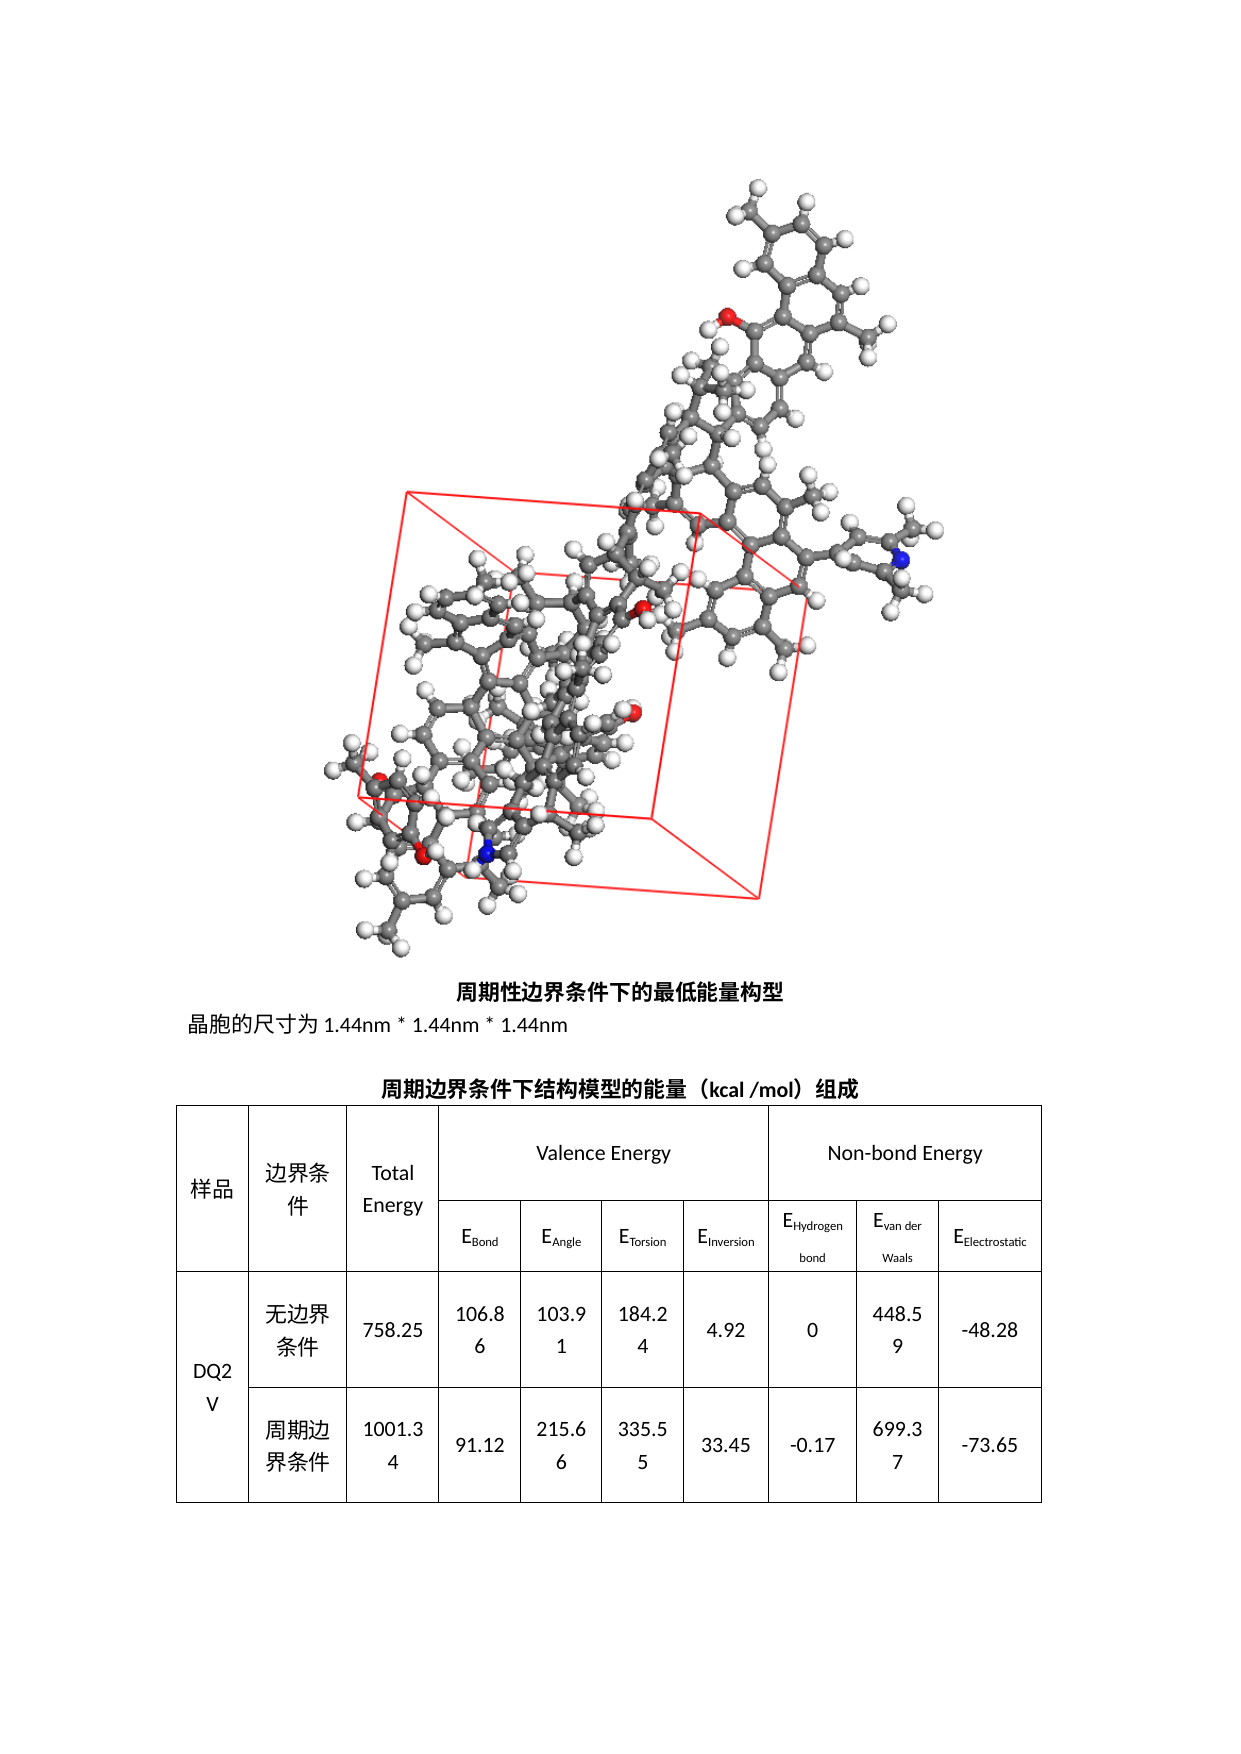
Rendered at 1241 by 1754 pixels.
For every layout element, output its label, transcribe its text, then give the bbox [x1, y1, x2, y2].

table_cell 448.59 [857, 1272, 938, 1387]
table_cell 215.66 [521, 1388, 601, 1502]
table_cell 335.55 [602, 1388, 683, 1502]
table_cell 91.12 [439, 1388, 520, 1502]
table_cell -0.17 [769, 1388, 856, 1502]
table_cell EElectrostatic [939, 1201, 1041, 1271]
table_cell EInversion [684, 1201, 768, 1271]
table_cell 1001.34 [347, 1388, 438, 1502]
table_cell -73.65 [939, 1388, 1041, 1502]
table_cell 184.24 [602, 1272, 683, 1387]
table_cell EAngle [521, 1201, 601, 1271]
table_cell 33.45 [684, 1388, 768, 1502]
table_header Valence Energy [439, 1106, 768, 1200]
table_header Non-bond Energy [769, 1106, 1041, 1200]
picture [187, 162, 1048, 965]
table_cell 699.37 [857, 1388, 938, 1502]
text 周期边界条件下结构模型的能量（kcal /mol）组成 [187, 1072, 1053, 1104]
table_header Total Energy [347, 1106, 438, 1271]
table_cell Evan der Waals [857, 1201, 938, 1271]
table_cell -48.28 [939, 1272, 1041, 1387]
table_cell 0 [769, 1272, 856, 1387]
table_cell 103.91 [521, 1272, 601, 1387]
text 周期性边界条件下的最低能量构型 [187, 974, 1053, 1007]
table_cell 106.86 [439, 1272, 520, 1387]
table_cell DQ2V [177, 1272, 248, 1502]
table_cell 758.25 [347, 1272, 438, 1387]
table_cell 周期边界条件 [249, 1388, 346, 1502]
table_cell EHydrogen bond [769, 1201, 856, 1271]
table_header 边界条件 [249, 1106, 346, 1271]
table_cell 4.92 [684, 1272, 768, 1387]
table_header 样品 [177, 1106, 248, 1271]
table_cell EBond [439, 1201, 520, 1271]
table_cell 无边界条件 [249, 1272, 346, 1387]
text 晶胞的尺寸为1.44nm * 1.44nm * 1.44nm [187, 1007, 1053, 1039]
table_cell ETorsion [602, 1201, 683, 1271]
